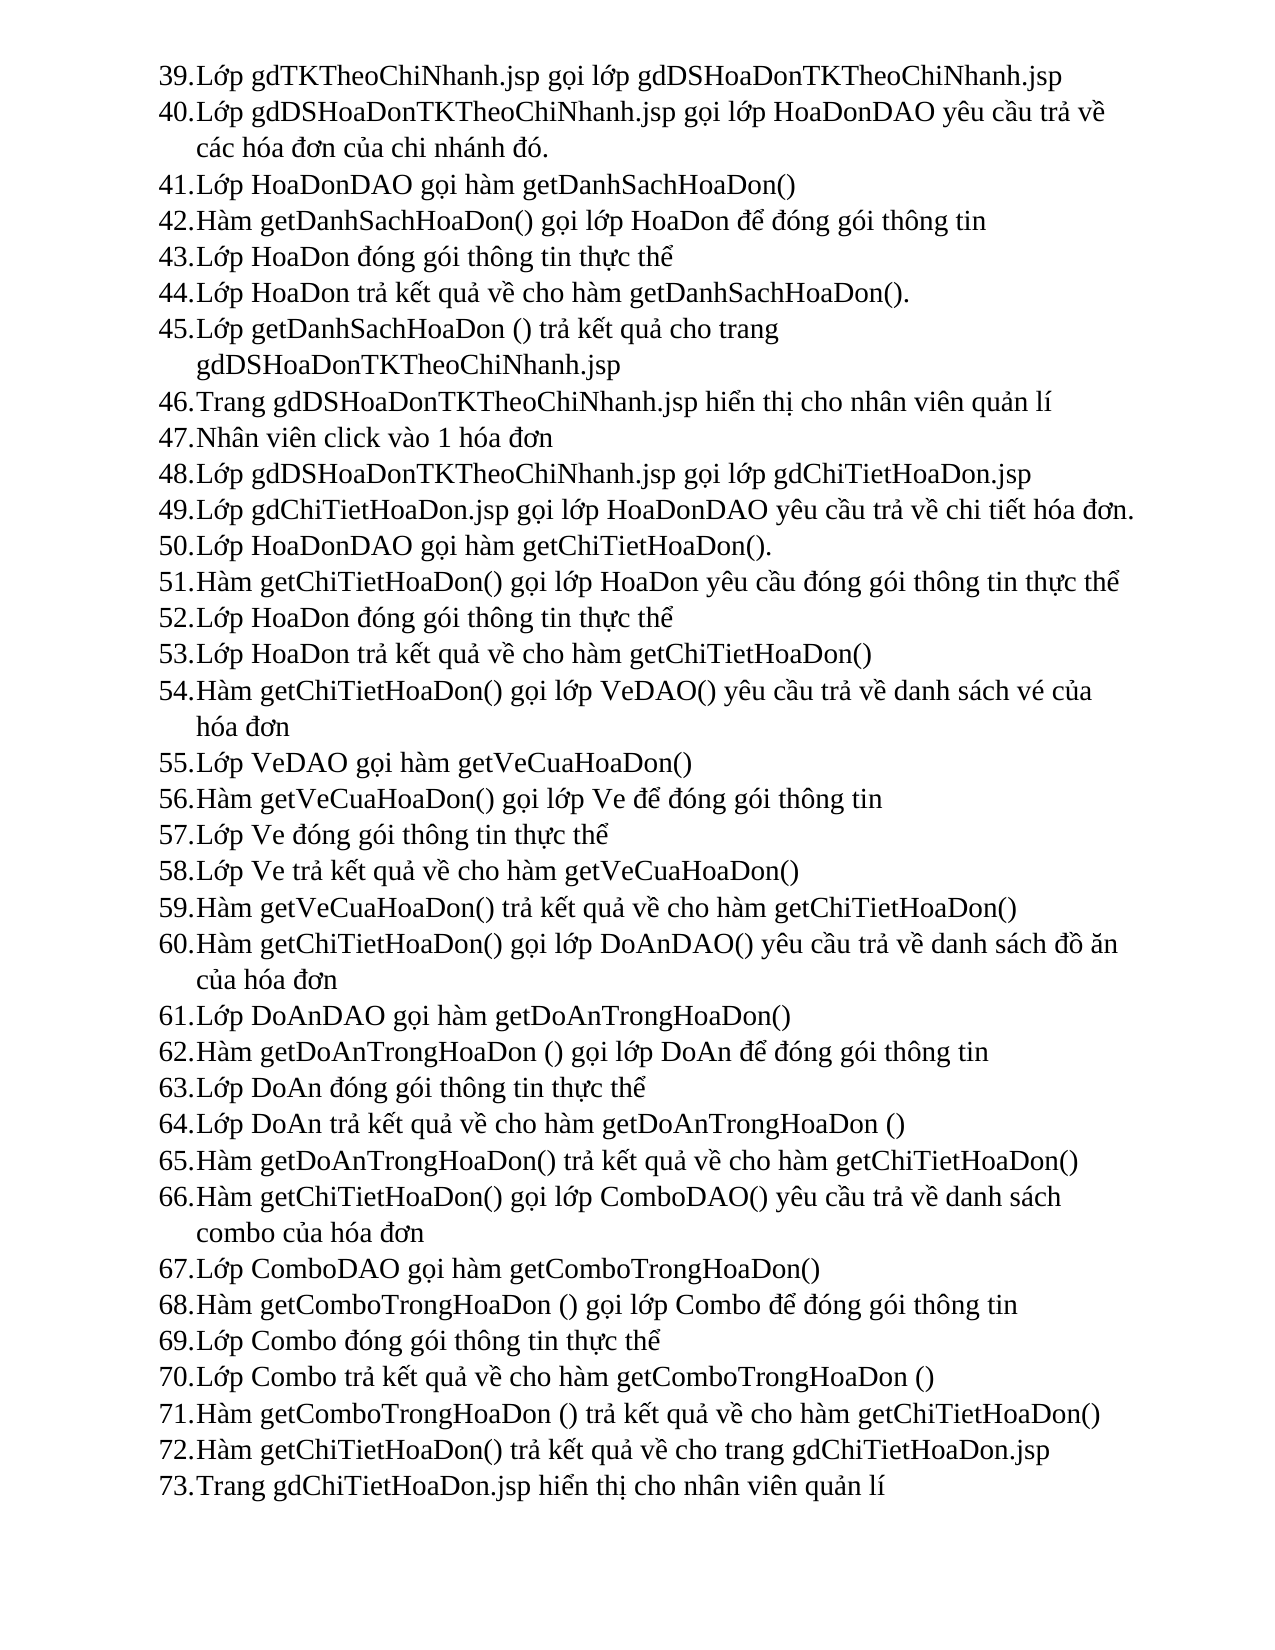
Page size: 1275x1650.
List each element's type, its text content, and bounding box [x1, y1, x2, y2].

list Lớp HoaDonDAO gọi hàm getChiTietHoaDon(). [158, 528, 1137, 562]
list Lớp VeDAO gọi hàm getVeCuaHoaDon() [158, 745, 1137, 779]
list Lớp HoaDon đóng gói thông tin thực thể [158, 239, 1137, 273]
list Lớp gdChiTietHoaDon.jsp gọi lớp HoaDonDAO yêu cầu trả về chi tiết hóa đơn. [158, 492, 1137, 526]
list Hàm getVeCuaHoaDon() gọi lớp Ve để đóng gói thông tin [158, 781, 1137, 815]
list Hàm getChiTietHoaDon() trả kết quả về cho trang gdChiTietHoaDon.jsp [158, 1432, 1137, 1465]
list Lớp DoAn đóng gói thông tin thực thể [158, 1070, 1137, 1104]
list Lớp HoaDon đóng gói thông tin thực thể [158, 601, 1137, 634]
list Lớp gdTKTheoChiNhanh.jsp gọi lớp gdDSHoaDonTKTheoChiNhanh.jsp [158, 58, 1137, 92]
list Lớp Ve đóng gói thông tin thực thể [158, 817, 1137, 851]
list Hàm getChiTietHoaDon() gọi lớp DoAnDAO() yêu cầu trả về danh sách đồ ăn của hóa đơn [158, 926, 1137, 996]
list Lớp Combo đóng gói thông tin thực thể [158, 1323, 1137, 1357]
list Trang gdDSHoaDonTKTheoChiNhanh.jsp hiển thị cho nhân viên quản lí [158, 384, 1137, 417]
list Lớp getDanhSachHoaDon () trả kết quả cho trang gdDSHoaDonTKTheoChiNhanh.jsp [158, 311, 1137, 381]
list Lớp ComboDAO gọi hàm getComboTrongHoaDon() [158, 1251, 1137, 1285]
list Lớp Ve trả kết quả về cho hàm getVeCuaHoaDon() [158, 853, 1137, 887]
list Lớp Combo trả kết quả về cho hàm getComboTrongHoaDon () [158, 1359, 1137, 1393]
list Lớp DoAn trả kết quả về cho hàm getDoAnTrongHoaDon () [158, 1107, 1137, 1140]
list Hàm getChiTietHoaDon() gọi lớp HoaDon yêu cầu đóng gói thông tin thực thể [158, 564, 1137, 598]
list Lớp HoaDon trả kết quả về cho hàm getChiTietHoaDon() [158, 637, 1137, 670]
list Hàm getComboTrongHoaDon () trả kết quả về cho hàm getChiTietHoaDon() [158, 1396, 1137, 1429]
list Trang gdChiTietHoaDon.jsp hiển thị cho nhân viên quản lí [158, 1468, 1137, 1502]
list Hàm getChiTietHoaDon() gọi lớp ComboDAO() yêu cầu trả về danh sách combo của hóa đơn [158, 1179, 1137, 1248]
list Hàm getComboTrongHoaDon () gọi lớp Combo để đóng gói thông tin [158, 1287, 1137, 1321]
list Hàm getDanhSachHoaDon() gọi lớp HoaDon để đóng gói thông tin [158, 203, 1137, 236]
list Lớp gdDSHoaDonTKTheoChiNhanh.jsp gọi lớp gdChiTietHoaDon.jsp [158, 456, 1137, 489]
list Hàm getDoAnTrongHoaDon () gọi lớp DoAn để đóng gói thông tin [158, 1034, 1137, 1068]
list Hàm getDoAnTrongHoaDon() trả kết quả về cho hàm getChiTietHoaDon() [158, 1143, 1137, 1176]
list Hàm getChiTietHoaDon() gọi lớp VeDAO() yêu cầu trả về danh sách vé của hóa đơn [158, 673, 1137, 742]
list Hàm getVeCuaHoaDon() trả kết quả về cho hàm getChiTietHoaDon() [158, 890, 1137, 923]
list Lớp DoAnDAO gọi hàm getDoAnTrongHoaDon() [158, 998, 1137, 1032]
list Nhân viên click vào 1 hóa đơn [158, 420, 1137, 453]
list Lớp HoaDonDAO gọi hàm getDanhSachHoaDon() [158, 167, 1137, 200]
list Lớp gdDSHoaDonTKTheoChiNhanh.jsp gọi lớp HoaDonDAO yêu cầu trả về các hóa đơn của chi nhánh đó. [158, 94, 1137, 164]
list Lớp HoaDon trả kết quả về cho hàm getDanhSachHoaDon(). [158, 275, 1137, 309]
